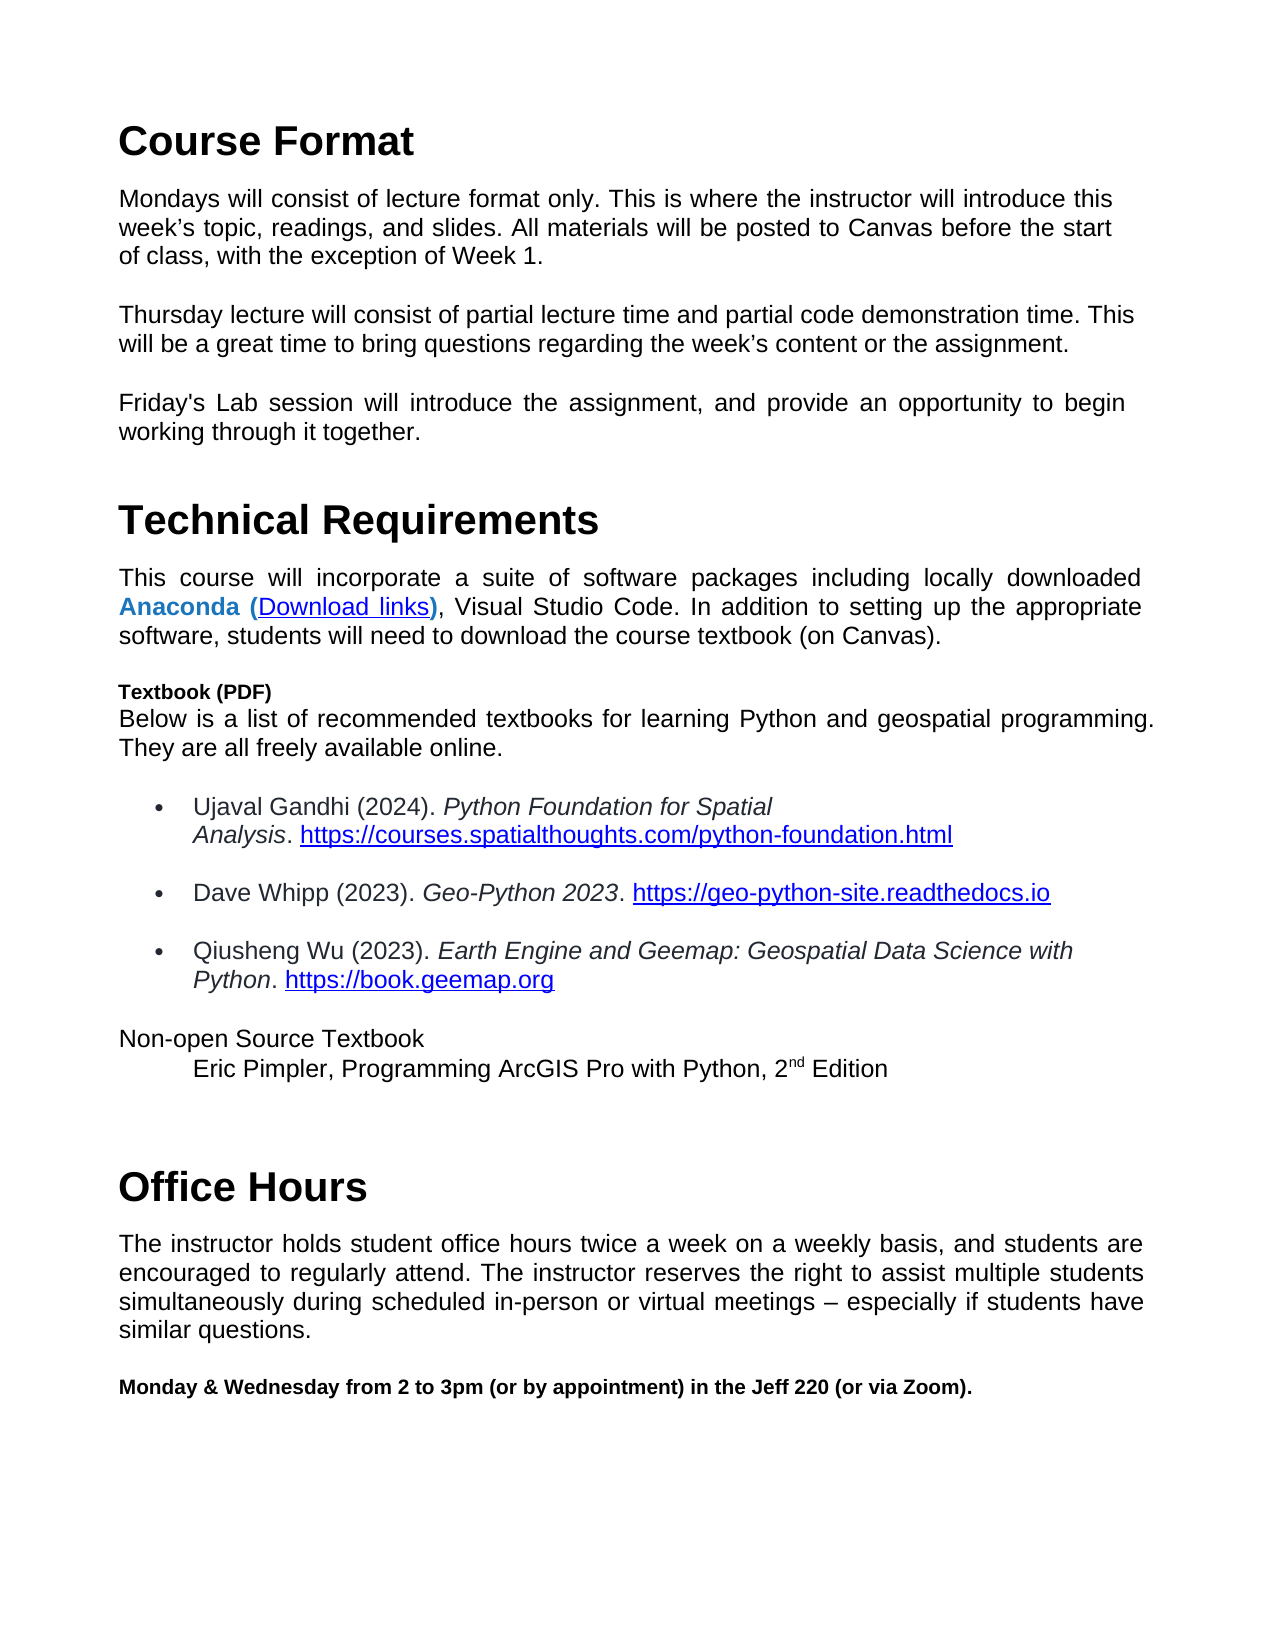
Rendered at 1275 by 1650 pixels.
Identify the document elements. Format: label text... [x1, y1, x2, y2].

text Thursday lecture will consist of partial lecture time and partial code demonstration time. This will be a great time to bring questions regarding the week’s content or the assignment. [118, 301, 1137, 358]
subtitle Office Hours [118, 1162, 1157, 1210]
list Dave Whipp (2023). Geo-Python 2023. https://geo-python-site.readthedocs.io [155, 878, 1157, 907]
text Monday & Wednesday from 2 to 3pm (or by appointment) in the Jeff 220 (or via Zoom). [119, 1374, 1157, 1398]
text Eric Pimpler, Programming ArcGIS Pro with Python, 2nd Edition [193, 1054, 1157, 1083]
text Textbook (PDF) [118, 680, 1157, 704]
subtitle Technical Requirements [118, 496, 1157, 544]
text Friday's Lab session will introduce the assignment, and provide an opportunity to begin working through it together. [118, 389, 1127, 446]
text This course will incorporate a suite of software packages including locally downloaded Anaconda (Download links), Visual Studio Code. In addition to setting up the appropriate software, students will need to download the course textbook (on Canvas). [119, 564, 1143, 649]
text Non-open Source Textbook [119, 1024, 1157, 1053]
list Ujaval Gandhi (2024). Python Foundation for Spatial Analysis. https://courses.spatialthoughts.com/python-foundation.html [155, 792, 1157, 849]
text Mondays will consist of lecture format only. This is where the instructor will introduce this week’s topic, readings, and slides. All materials will be posted to Canvas before the start of class, with the exception of Week 1. [118, 184, 1114, 270]
text Below is a list of recommended textbooks for learning Python and geospatial programming. They are all freely available online. [119, 704, 1157, 761]
text The instructor holds student office hours twice a week on a weekly basis, and students are encouraged to regularly attend. The instructor reserves the right to assist multiple students simultaneously during scheduled in-person or virtual meetings – especially if students have similar questions. [119, 1230, 1145, 1344]
list Qiusheng Wu (2023). Earth Engine and Geemap: Geospatial Data Science with Python. https://book.geemap.org [155, 936, 1157, 994]
subtitle Course Format [118, 117, 1157, 164]
